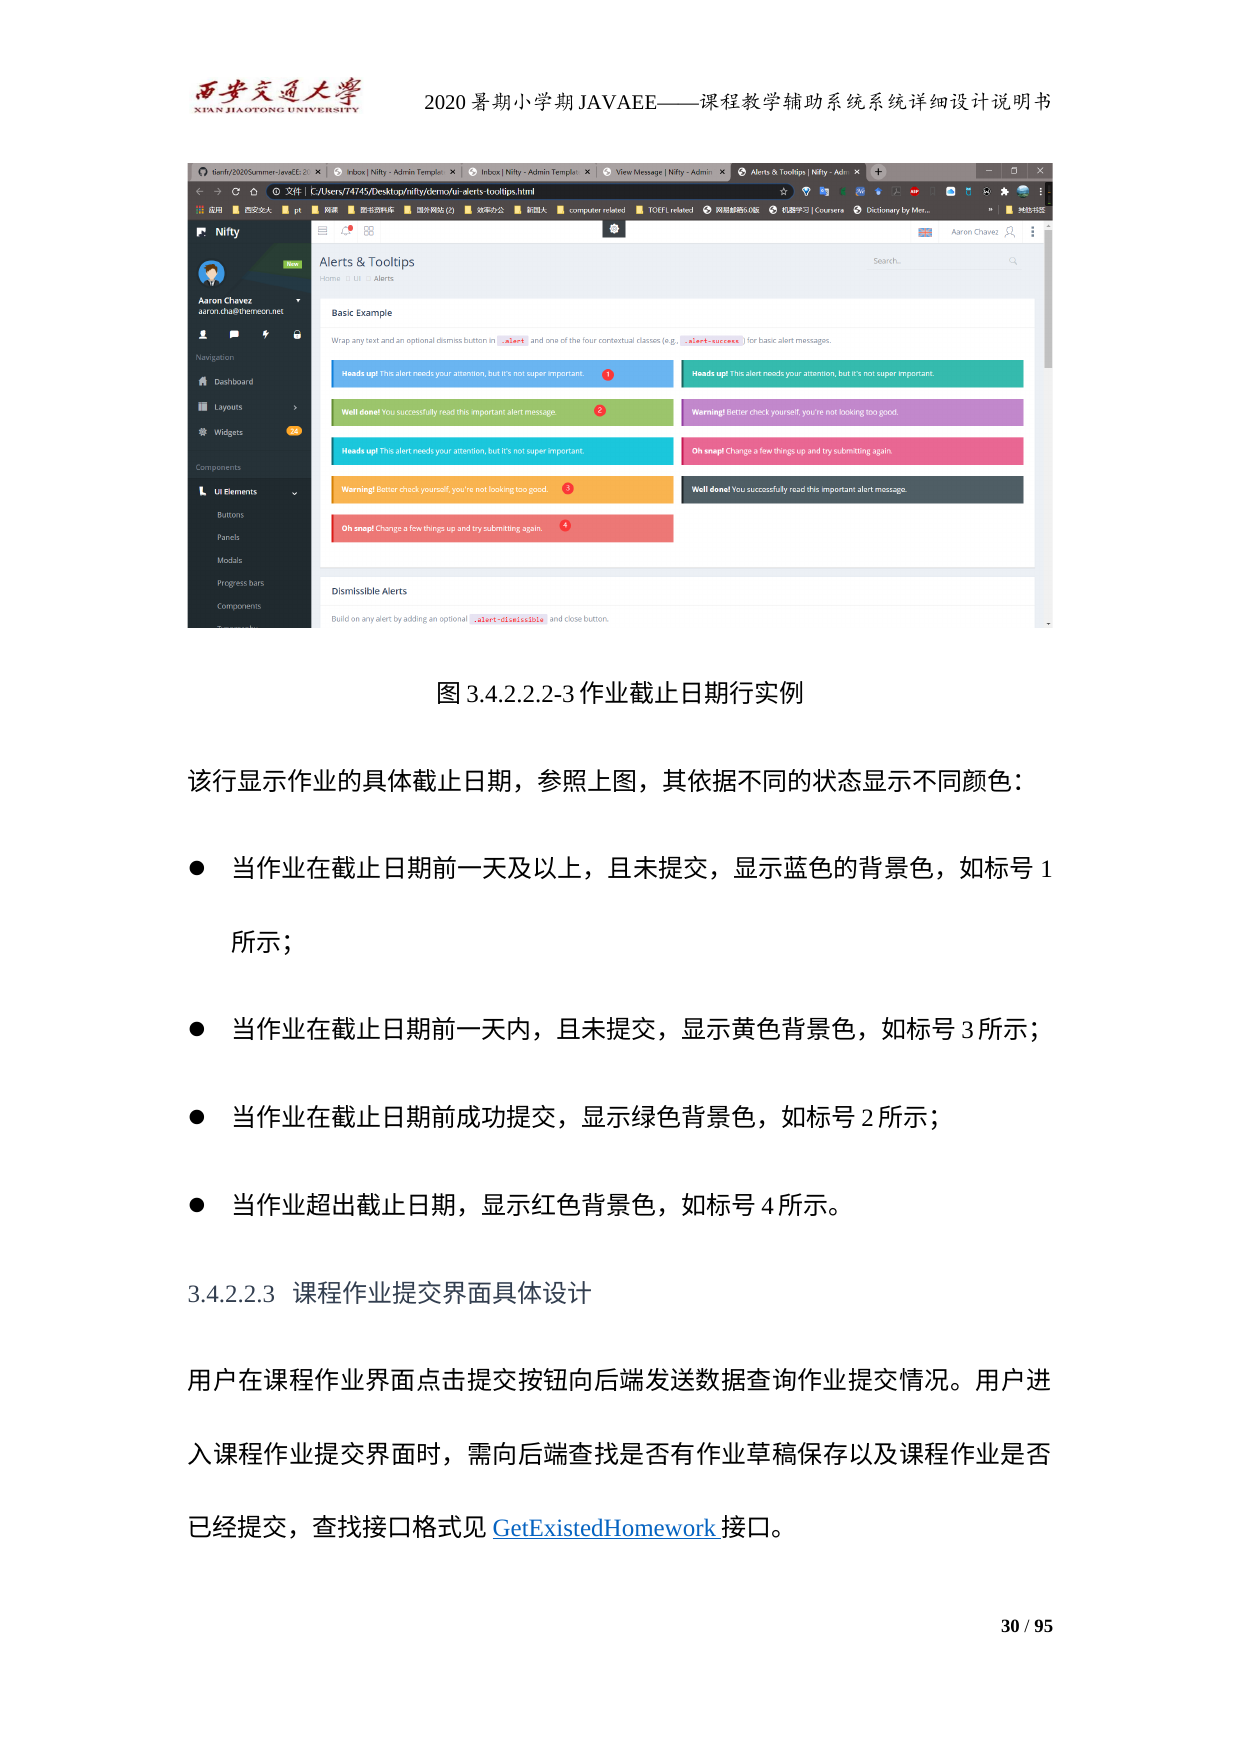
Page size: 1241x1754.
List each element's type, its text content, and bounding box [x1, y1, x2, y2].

text 该行显示作业的具体截止日期，参照上图，其依据不同的状态显示不同颜色： [187, 745, 1053, 813]
list 当作业在截止日期前一天内，且未提交，显示黄色背景色，如标号3所示； [187, 994, 1053, 1062]
list 当作业超出截止日期，显示红色背景色，如标号4所示。 [187, 1169, 1053, 1237]
text 用户在课程作业界面点击提交按钮向后端发送数据查询作业提交情况。用户进入课程作业提交界面时，需向后端查找是否有作业草稿保存以及课程作业是否已经提交，查找接口格式见GetExistedHomework接口。 [187, 1345, 1053, 1559]
text 图3.4.2.2.2-3作业截止日期行实例 [187, 658, 1053, 726]
subtitle 课程作业提交界面具体设计 [187, 1257, 1053, 1325]
picture [187, 163, 1053, 628]
list 当作业在截止日期前一天及以上，且未提交，显示蓝色的背景色，如标号1所示； [187, 833, 1053, 974]
list 当作业在截止日期前成功提交，显示绿色背景色，如标号2所示； [187, 1082, 1053, 1150]
picture [189, 77, 364, 114]
